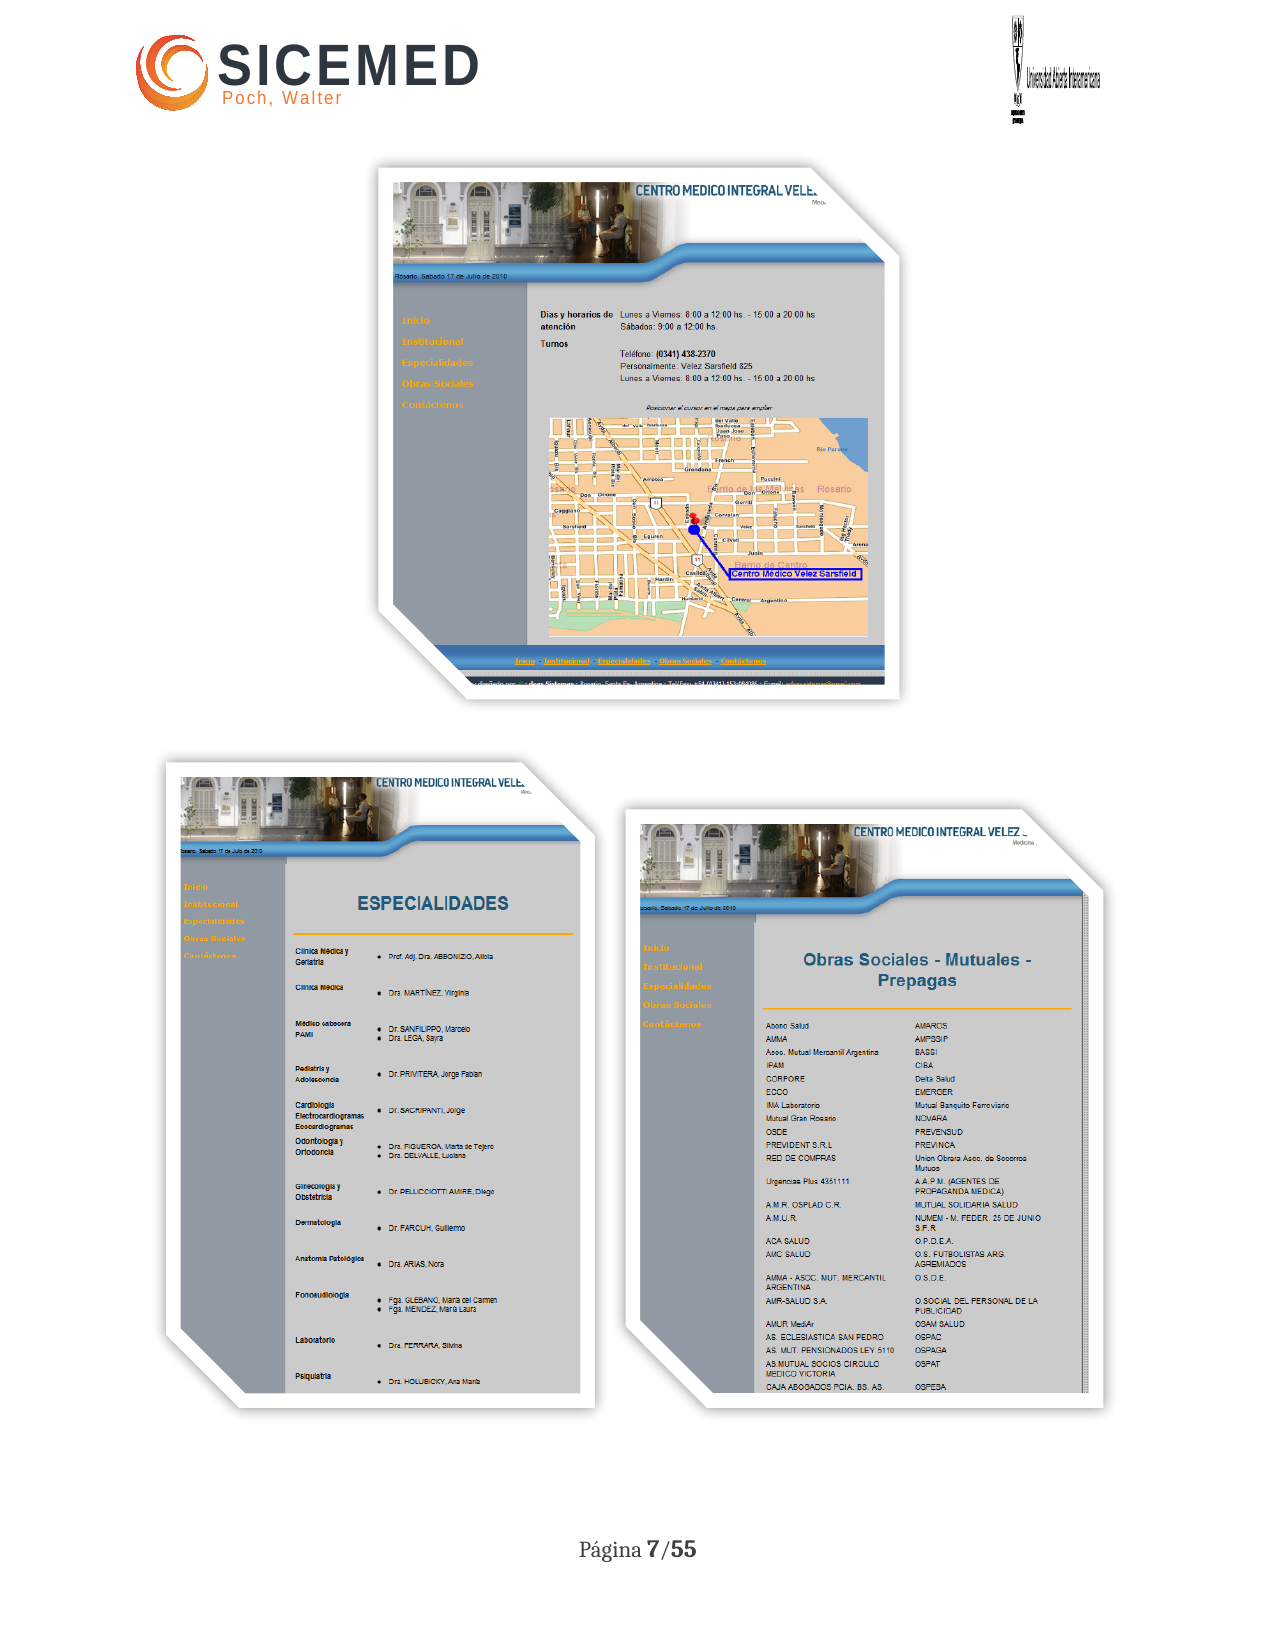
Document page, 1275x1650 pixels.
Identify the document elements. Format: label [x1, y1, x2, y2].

picture [394, 183, 884, 684]
picture [181, 777, 580, 1393]
picture [641, 824, 1088, 1393]
